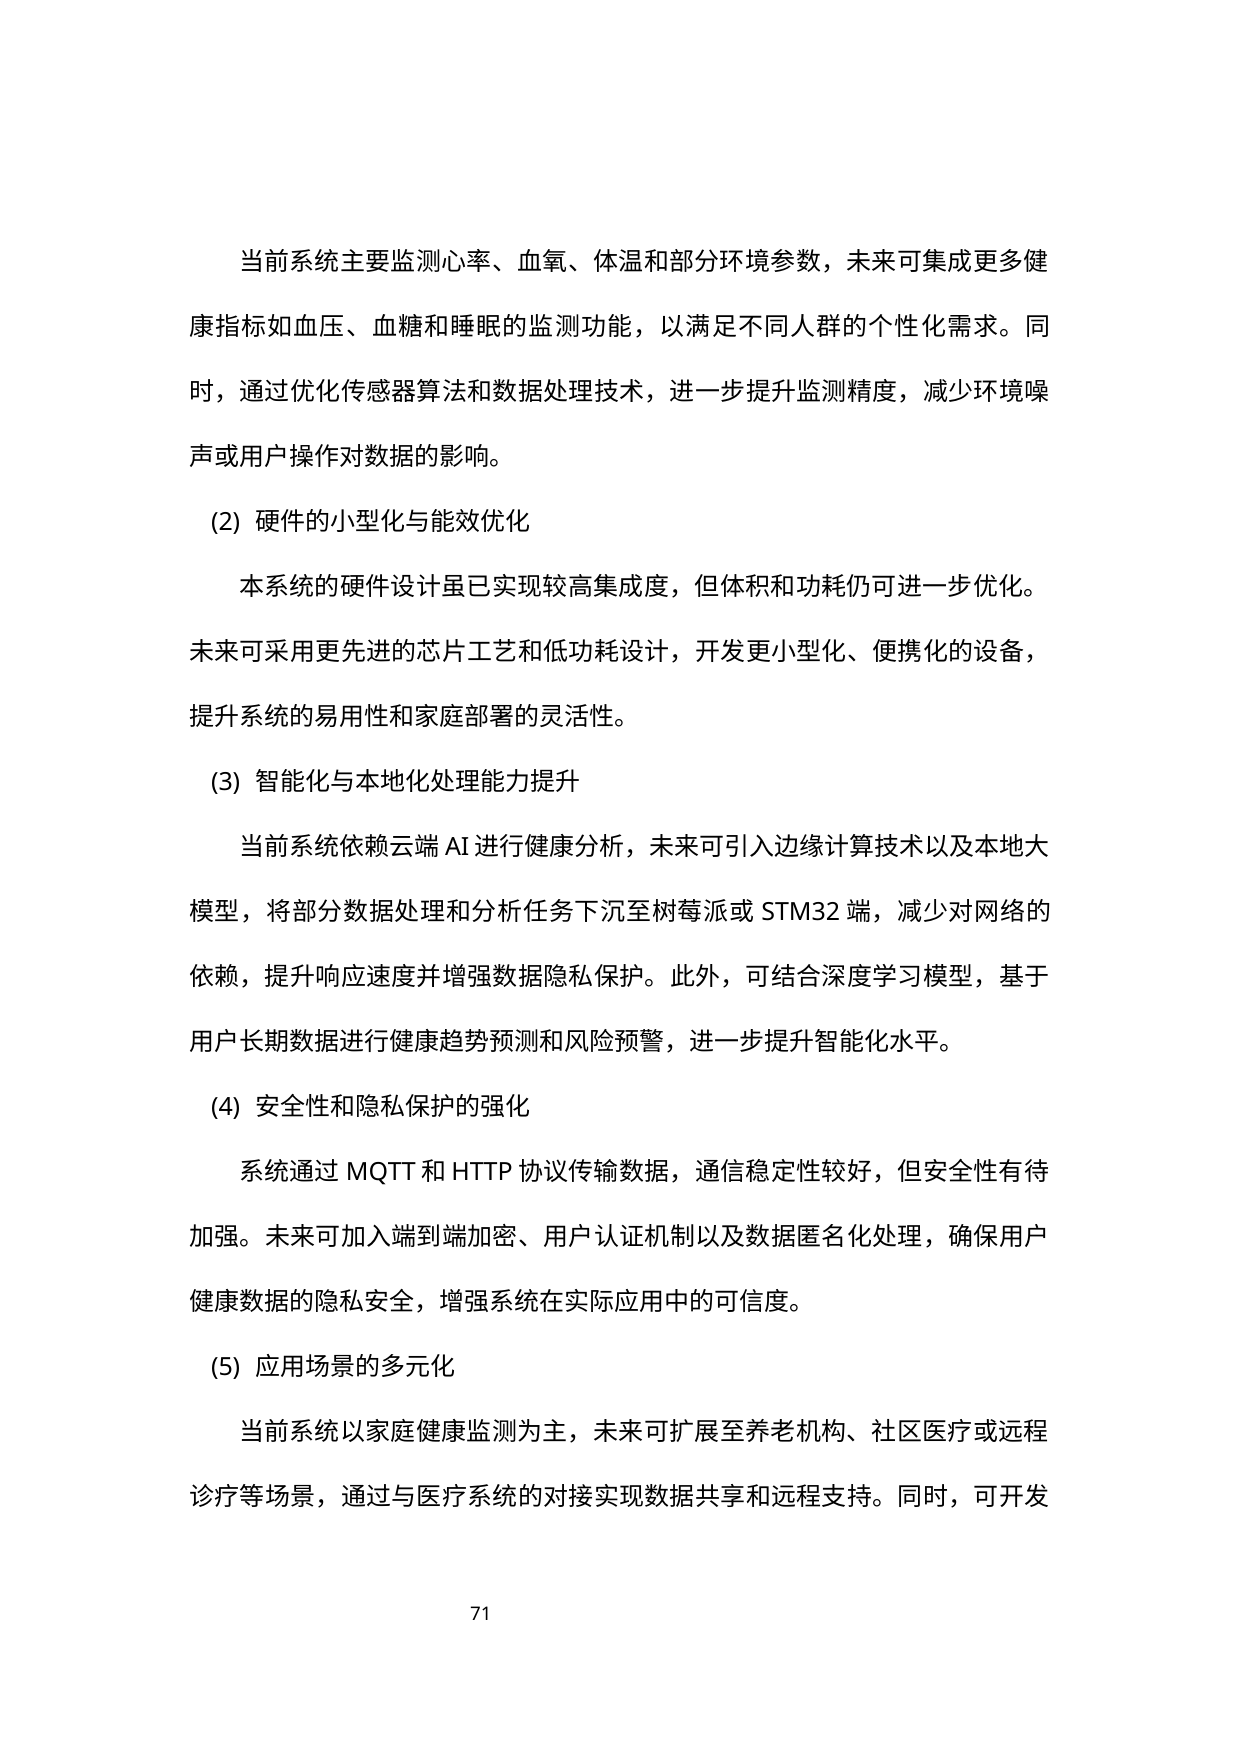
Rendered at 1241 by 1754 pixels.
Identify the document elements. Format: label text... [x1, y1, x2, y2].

list 硬件的小型化与能效优化 [211, 487, 1051, 552]
text 当前系统依赖云端AI进行健康分析，未来可引入边缘计算技术以及本地大模型，将部分数据处理和分析任务下沉至树莓派或STM32端，减少对网络的依赖，提升响应速度并增强数据隐私保护。此外，可结合深度学习模型，基于用户长期数据进行健康趋势预测和风险预警，进一步提升智能化水平。 [189, 812, 1051, 1072]
list 应用场景的多元化 [211, 1332, 1051, 1397]
list 智能化与本地化处理能力提升 [211, 747, 1051, 812]
list 安全性和隐私保护的强化 [211, 1072, 1051, 1137]
text 本系统的硬件设计虽已实现较高集成度，但体积和功耗仍可进一步优化。未来可采用更先进的芯片工艺和低功耗设计，开发更小型化、便携化的设备，提升系统的易用性和家庭部署的灵活性。 [189, 552, 1051, 747]
text 当前系统主要监测心率、血氧、体温和部分环境参数，未来可集成更多健康指标如血压、血糖和睡眠的监测功能，以满足不同人群的个性化需求。同时，通过优化传感器算法和数据处理技术，进一步提升监测精度，减少环境噪声或用户操作对数据的影响。 [189, 227, 1051, 487]
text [189, 1397, 1051, 1527]
text 系统通过MQTT和HTTP协议传输数据，通信稳定性较好，但安全性有待加强。未来可加入端到端加密、用户认证机制以及数据匿名化处理，确保用户健康数据的隐私安全，增强系统在实际应用中的可信度。 [189, 1137, 1051, 1332]
